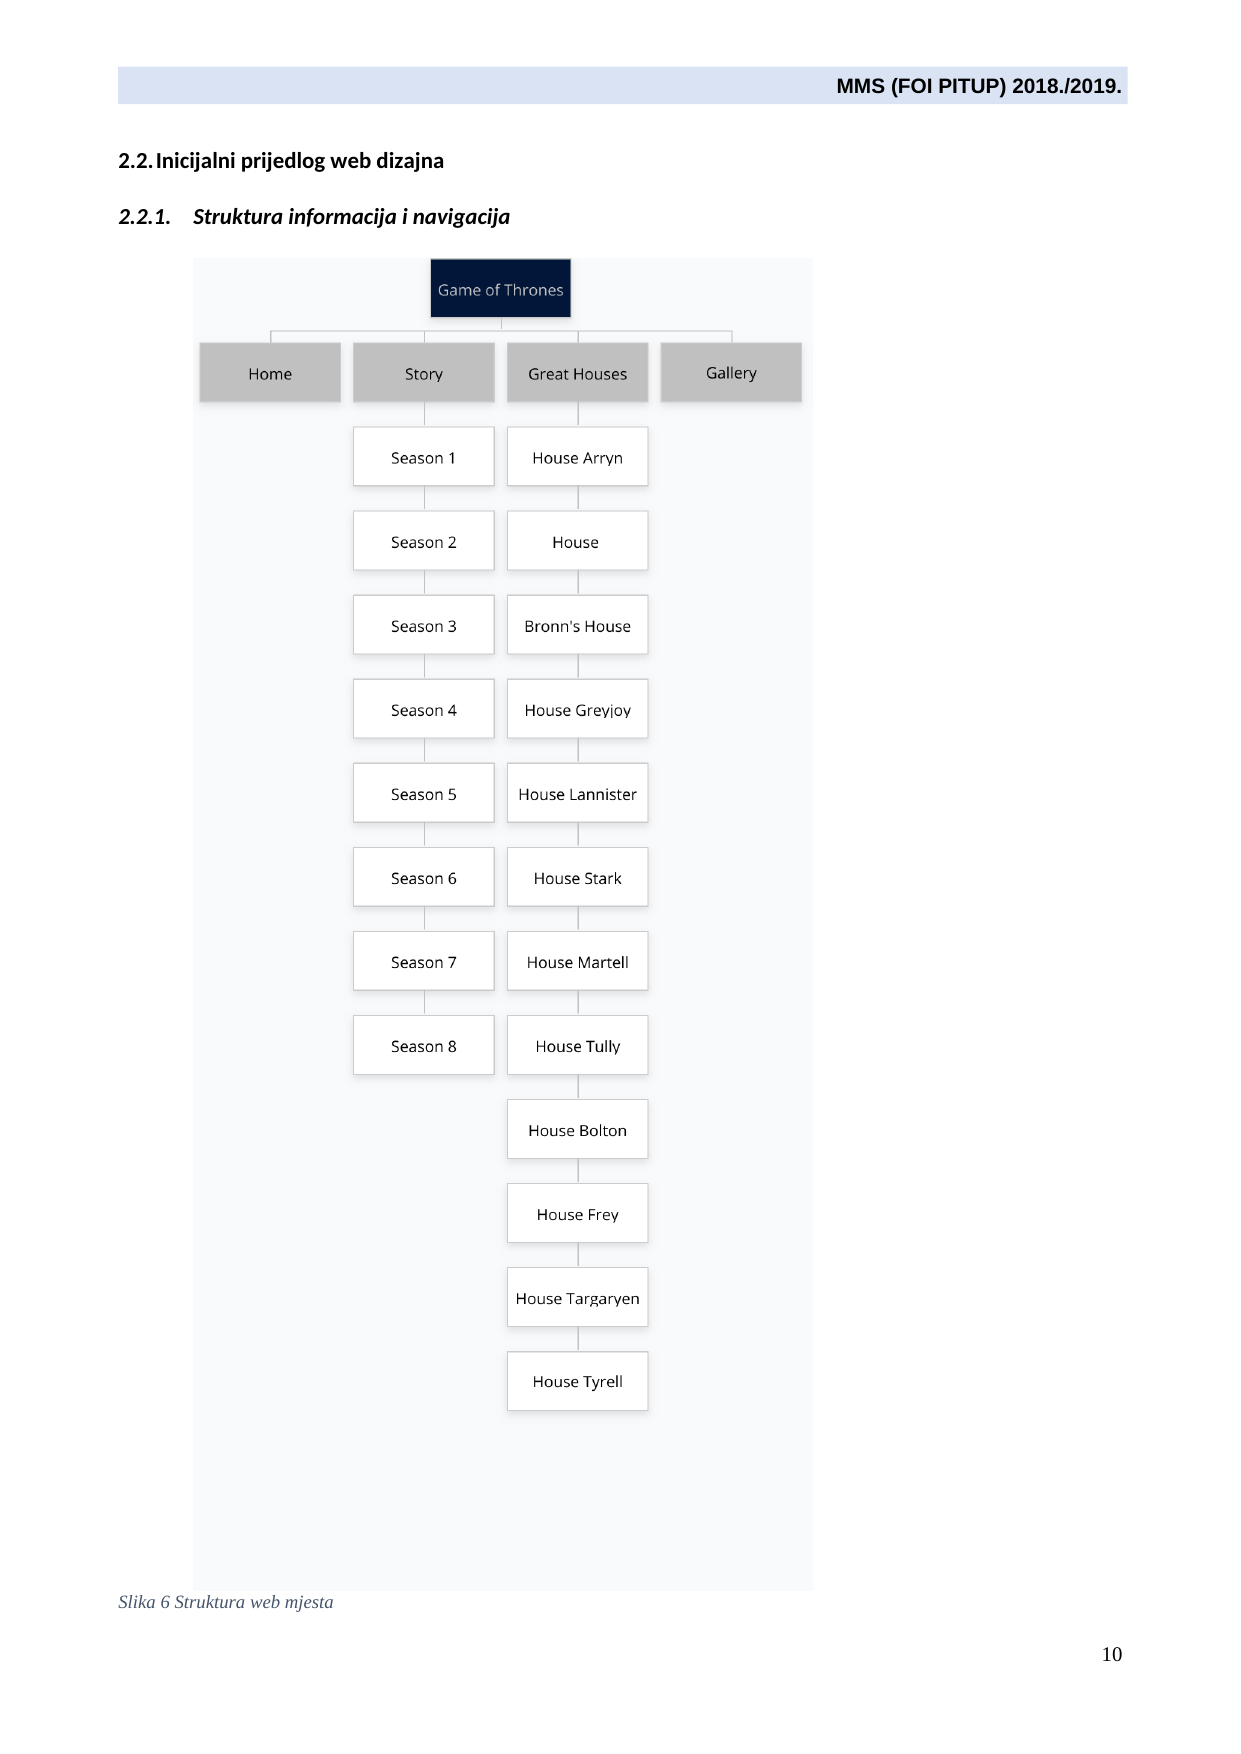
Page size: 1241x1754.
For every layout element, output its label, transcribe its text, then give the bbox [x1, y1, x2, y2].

text Slika 6 Struktura web mjesta [118, 1591, 1122, 1612]
picture [193, 258, 814, 1591]
list Inicijalni prijedlog web dizajna [118, 146, 1122, 174]
list Struktura informacija i navigacija [118, 202, 1122, 230]
